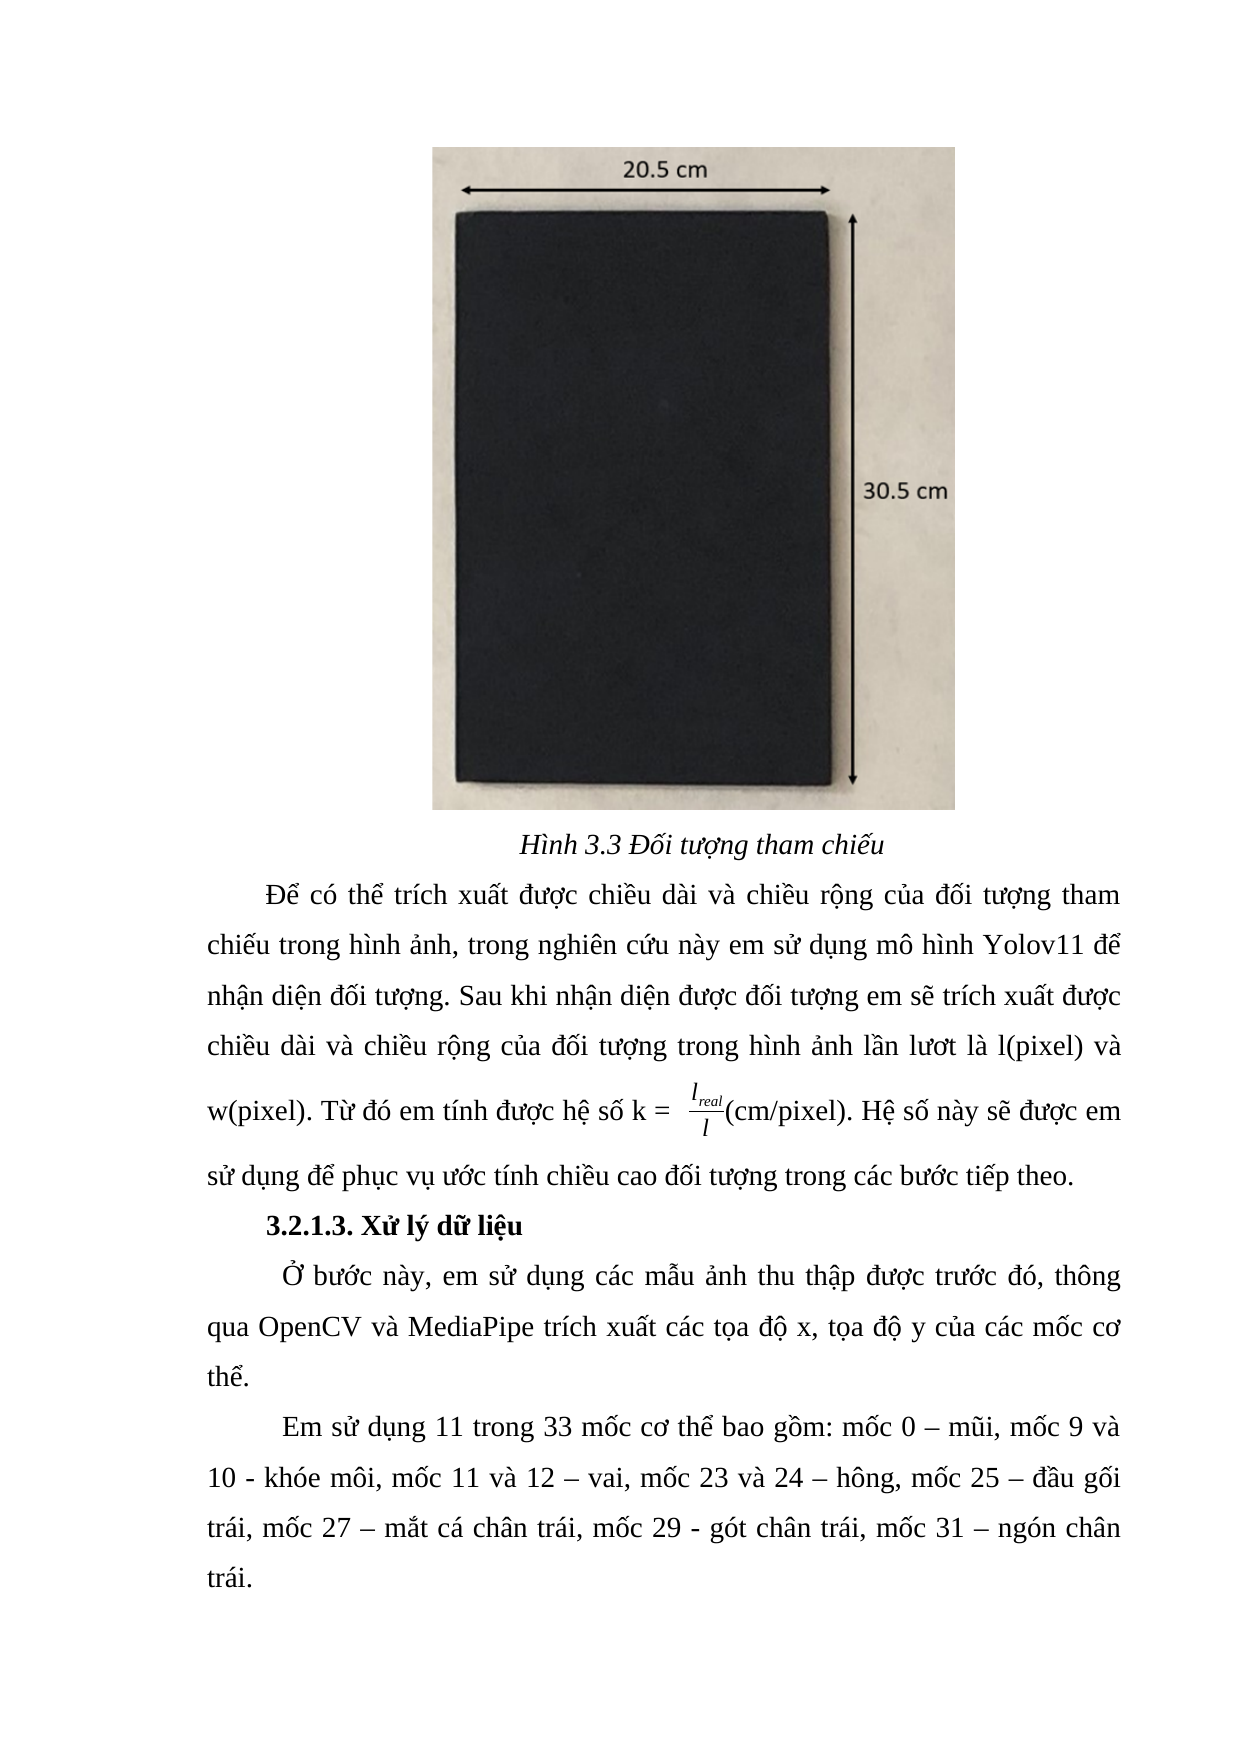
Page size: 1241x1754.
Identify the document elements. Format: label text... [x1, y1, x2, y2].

text Em sử dụng 11 trong 33 mốc cơ thể bao gồm: mốc 0 – mũi, mốc 9 và 10 - khóe môi, mốc 11 và 12 – vai, mốc 23 và 24 – hông, mốc 25 – đầu gối trái, mốc 27 – mắt cá chân trái, mốc 29 - gót chân trái, mốc 31 – ngón chân trái. [207, 1409, 1122, 1594]
text Để có thể trích xuất được chiều dài và chiều rộng của đối tượng tham chiếu trong hình ảnh, trong nghiên cứu này em sử dụng mô hình Yolov11 để nhận diện đối tượng. Sau khi nhận diện được đối tượng em sẽ trích xuất được chiều dài và chiều rộng của đối tượng trong hình ảnh lần lươt là l(pixel) và w(pixel). Từ đó em tính được hệ số k = (cm/pixel). Hệ số này sẽ được em sử dụng để phục vụ ước tính chiều cao đối tượng trong các bước tiếp theo. [207, 877, 1122, 1191]
subtitle 3.2.1.3. Xử lý dữ liệu [266, 1208, 1122, 1242]
text Ở bước này, em sử dụng các mẫu ảnh thu thập được trước đó, thông qua OpenCV và MediaPipe trích xuất các tọa độ x, tọa độ y của các mốc cơ thể. [207, 1258, 1122, 1393]
picture [432, 147, 955, 810]
text Hình 3.3 Đối tượng tham chiếu [207, 827, 1122, 860]
